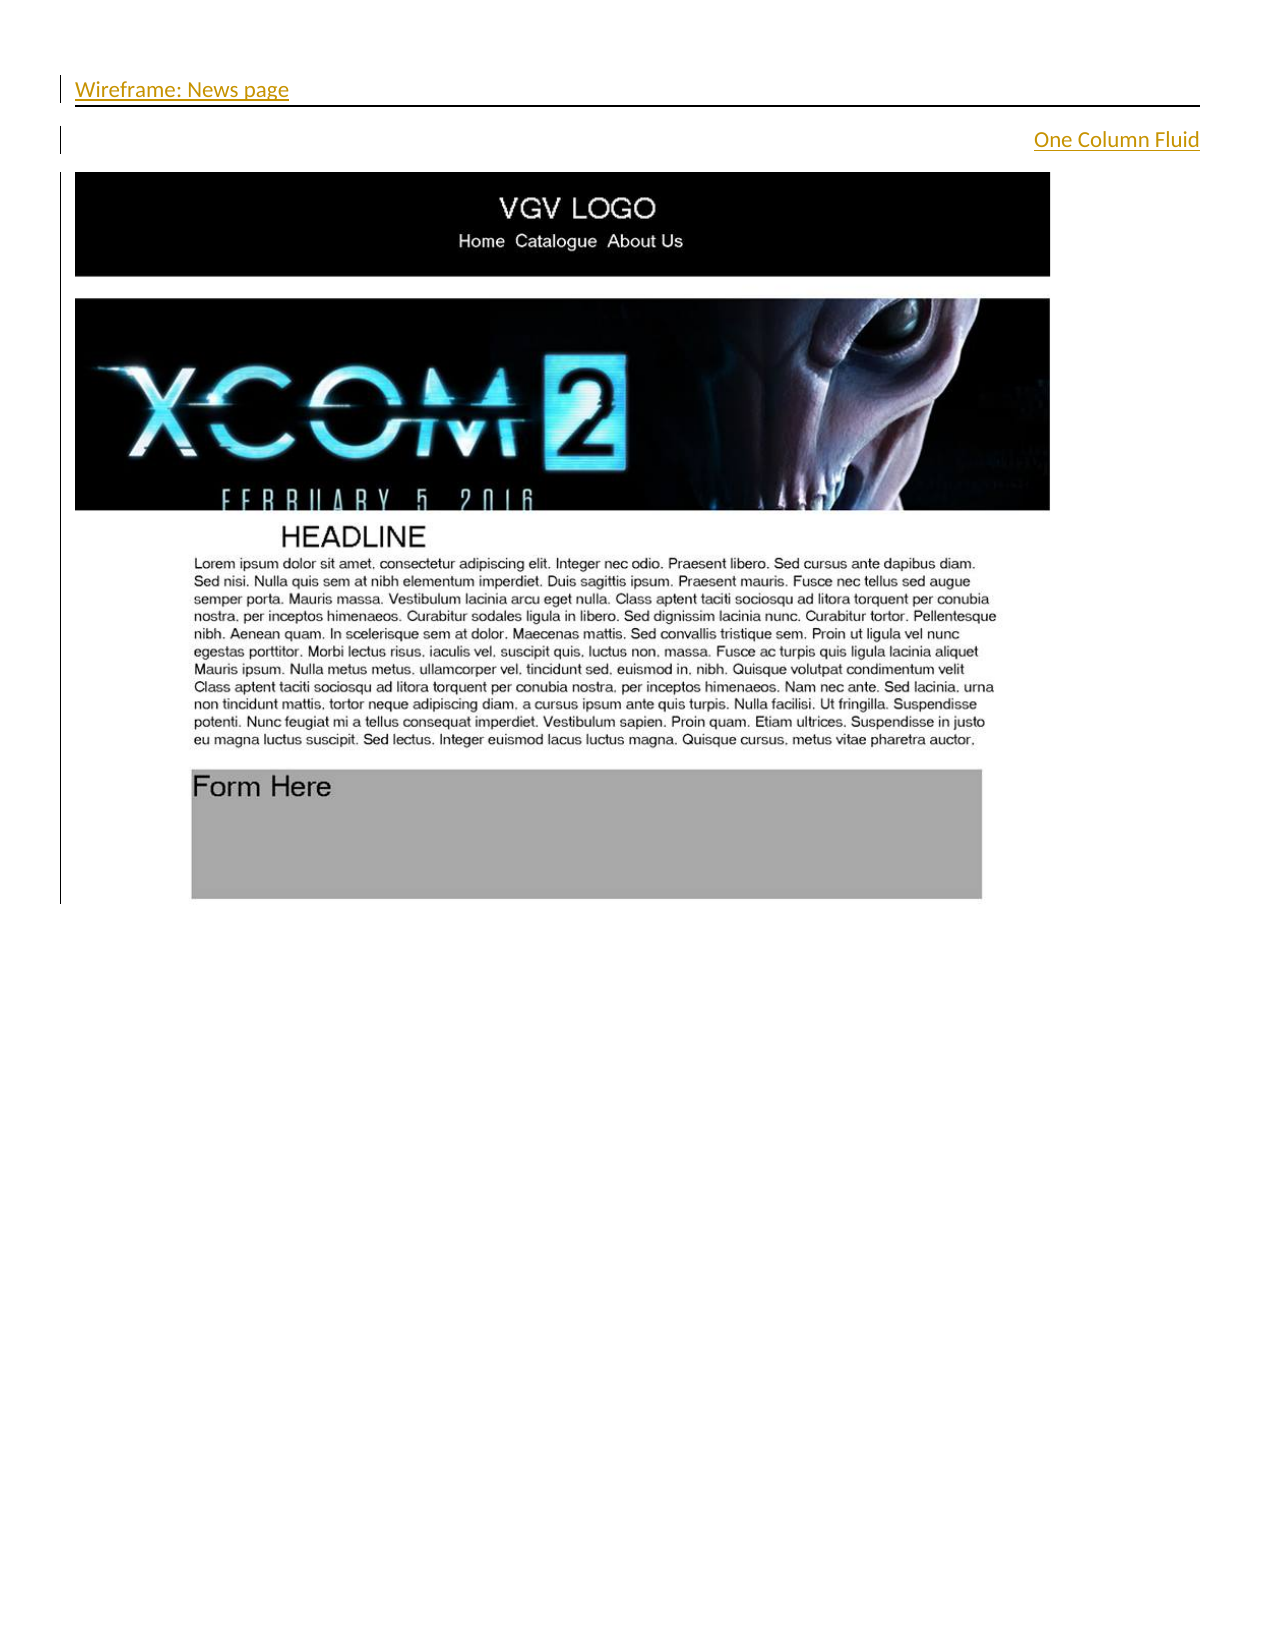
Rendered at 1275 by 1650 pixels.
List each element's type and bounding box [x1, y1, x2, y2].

picture [75, 172, 1050, 905]
